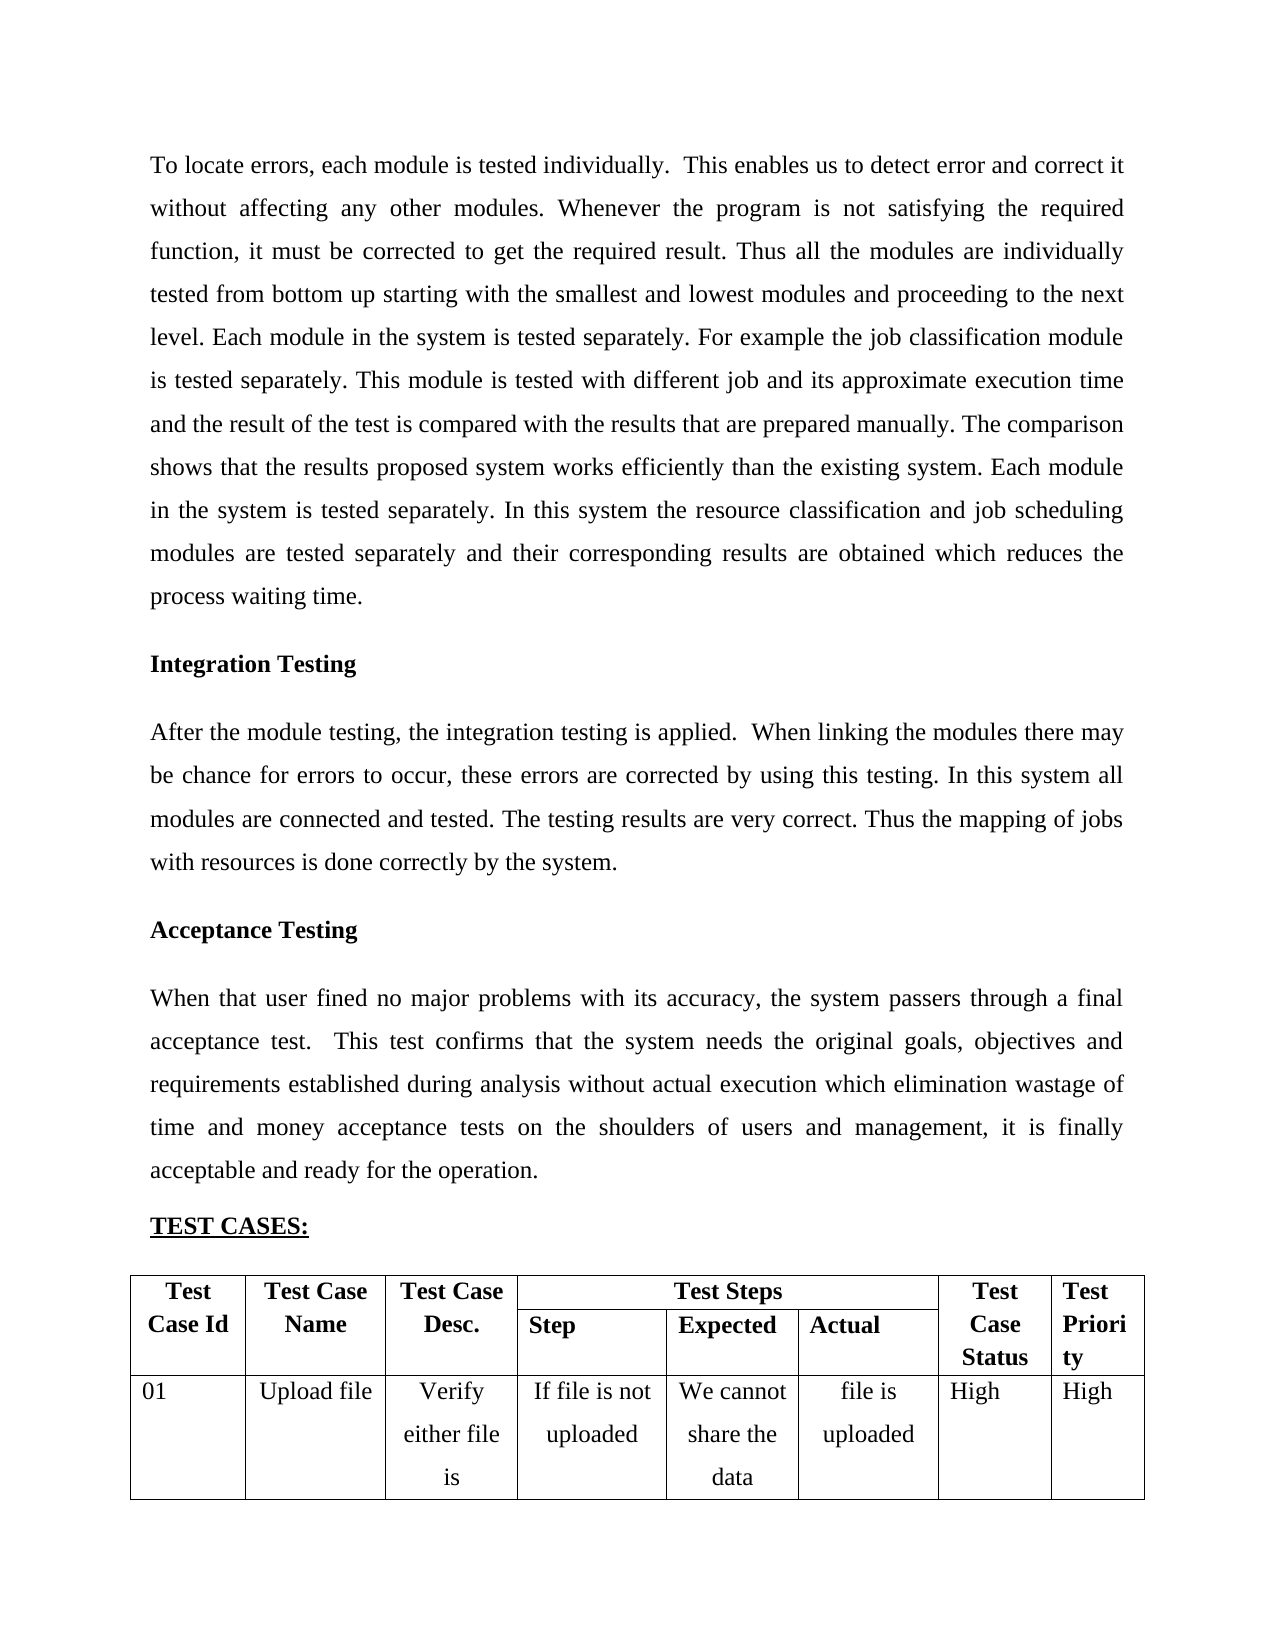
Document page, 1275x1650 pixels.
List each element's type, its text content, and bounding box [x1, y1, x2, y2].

table_cell 01 [131, 1376, 245, 1499]
text Integration Testing [150, 649, 1125, 678]
text TEST CASES: [150, 1211, 1119, 1240]
table_header Test Case Desc. [386, 1276, 517, 1375]
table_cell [386, 1376, 517, 1499]
table_header Test Case Name [246, 1276, 385, 1375]
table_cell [667, 1376, 798, 1499]
table_header Test Steps [518, 1276, 938, 1309]
table_header Test Case Status [939, 1276, 1051, 1375]
text When that user fined no major problems with its accuracy, the system passers through a final acceptance test. This test confirms that the system needs the original goals, objectives and requirements established during analysis without actual execution which elimination wastage of time and money acceptance tests on the shoulders of users and management, it is finally acceptable and ready for the operation. [150, 983, 1125, 1184]
table_cell Upload file [246, 1376, 385, 1499]
table_cell High [939, 1376, 1051, 1499]
table_header Test Priority [1052, 1276, 1144, 1375]
table_cell Expected [667, 1310, 798, 1375]
text After the module testing, the integration testing is applied. When linking the modules there may be chance for errors to occur, these errors are corrected by using this testing. In this system all modules are connected and tested. The testing results are very correct. Thus the mapping of jobs with resources is done correctly by the system. [150, 717, 1125, 876]
text To locate errors, each module is tested individually. This enables us to detect error and correct it without affecting any other modules. Whenever the program is not satisfying the required function, it must be corrected to get the required result. Thus all the modules are individually tested from bottom up starting with the smallest and lowest modules and proceeding to the next level. Each module in the system is tested separately. For example the job classification module is tested separately. This module is tested with different job and its approximate execution time and the result of the test is compared with the results that are prepared manually. The comparison shows that the results proposed system works efficiently than the existing system. Each module in the system is tested separately. In this system the resource classification and job scheduling modules are tested separately and their corresponding results are obtained which reduces the process waiting time. [150, 150, 1125, 610]
table_header Test Case Id [131, 1276, 245, 1375]
table_cell Actual [799, 1310, 938, 1375]
table_cell High [1052, 1376, 1144, 1499]
table_cell file is uploaded [799, 1376, 938, 1499]
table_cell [518, 1376, 666, 1499]
text Acceptance Testing [150, 915, 1125, 944]
table_cell Step [518, 1310, 666, 1375]
